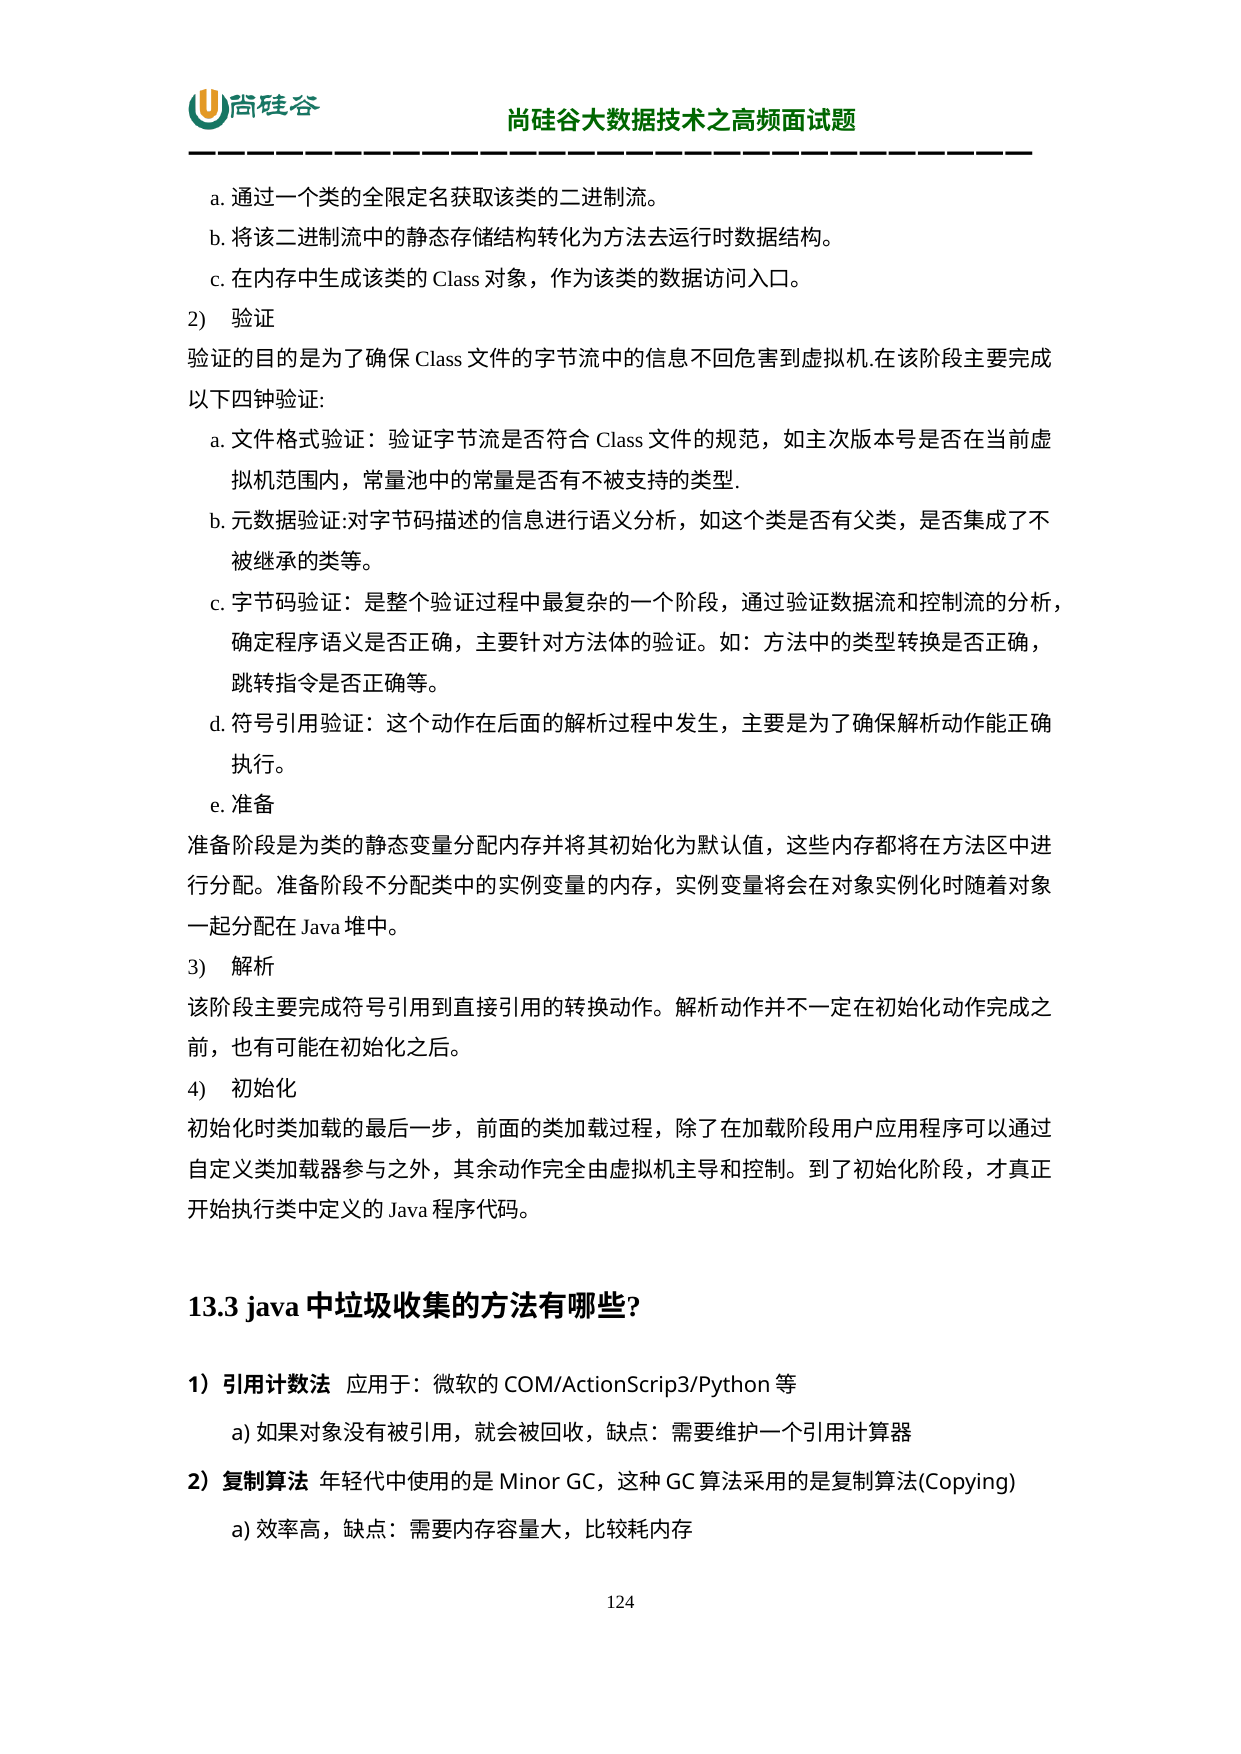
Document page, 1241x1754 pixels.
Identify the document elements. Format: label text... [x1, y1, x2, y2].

list 元数据验证:对字节码描述的信息进行语义分析，如这个类是否有父类，是否集成了不被继承的类等。 [217, 503, 1053, 576]
text 1）引用计数法 应用于：微软的COM/ActionScrip3/Python等 [187, 1367, 1053, 1399]
list 将该二进制流中的静态存储结构转化为方法去运行时数据结构。 [217, 220, 1053, 252]
list 准备 [217, 787, 1053, 819]
list 解析 [187, 949, 1053, 981]
text 验证的目的是为了确保Class文件的字节流中的信息不回危害到虚拟机.在该阶段主要完成以下四钟验证: [187, 341, 1053, 414]
list 文件格式验证：验证字节流是否符合Class文件的规范，如主次版本号是否在当前虚拟机范围内，常量池中的常量是否有不被支持的类型. [217, 422, 1053, 495]
list 在内存中生成该类的Class对象，作为该类的数据访问入口。 [217, 260, 1053, 293]
list 字节码验证：是整个验证过程中最复杂的一个阶段，通过验证数据流和控制流的分析，确定程序语义是否正确，主要针对方法体的验证。如：方法中的类型转换是否正确，跳转指令是否正确等。 [217, 584, 1053, 698]
text 2）复制算法 年轻代中使用的是Minor GC，这种GC算法采用的是复制算法(Copying) [187, 1463, 1053, 1496]
subtitle 13.3 java中垃圾收集的方法有哪些? [187, 1271, 1053, 1336]
text 准备阶段是为类的静态变量分配内存并将其初始化为默认值，这些内存都将在方法区中进行分配。准备阶段不分配类中的实例变量的内存，实例变量将会在对象实例化时随着对象一起分配在Java堆中。 [187, 827, 1053, 941]
list 符号引用验证：这个动作在后面的解析过程中发生，主要是为了确保解析动作能正确执行。 [217, 706, 1053, 779]
text a) 效率高，缺点：需要内存容量大，比较耗内存 [187, 1512, 1053, 1544]
list 通过一个类的全限定名获取该类的二进制流。 [217, 179, 1053, 212]
text 初始化时类加载的最后一步，前面的类加载过程，除了在加载阶段用户应用程序可以通过自定义类加载器参与之外，其余动作完全由虚拟机主导和控制。到了初始化阶段，才真正开始执行类中定义的Java程序代码。 [187, 1111, 1053, 1224]
list 初始化 [187, 1070, 1053, 1103]
list 验证 [187, 301, 1053, 333]
text 该阶段主要完成符号引用到直接引用的转换动作。解析动作并不一定在初始化动作完成之前，也有可能在初始化之后。 [187, 989, 1053, 1062]
picture [187, 88, 320, 130]
text a) 如果对象没有被引用，就会被回收，缺点：需要维护一个引用计算器 [187, 1415, 1053, 1447]
